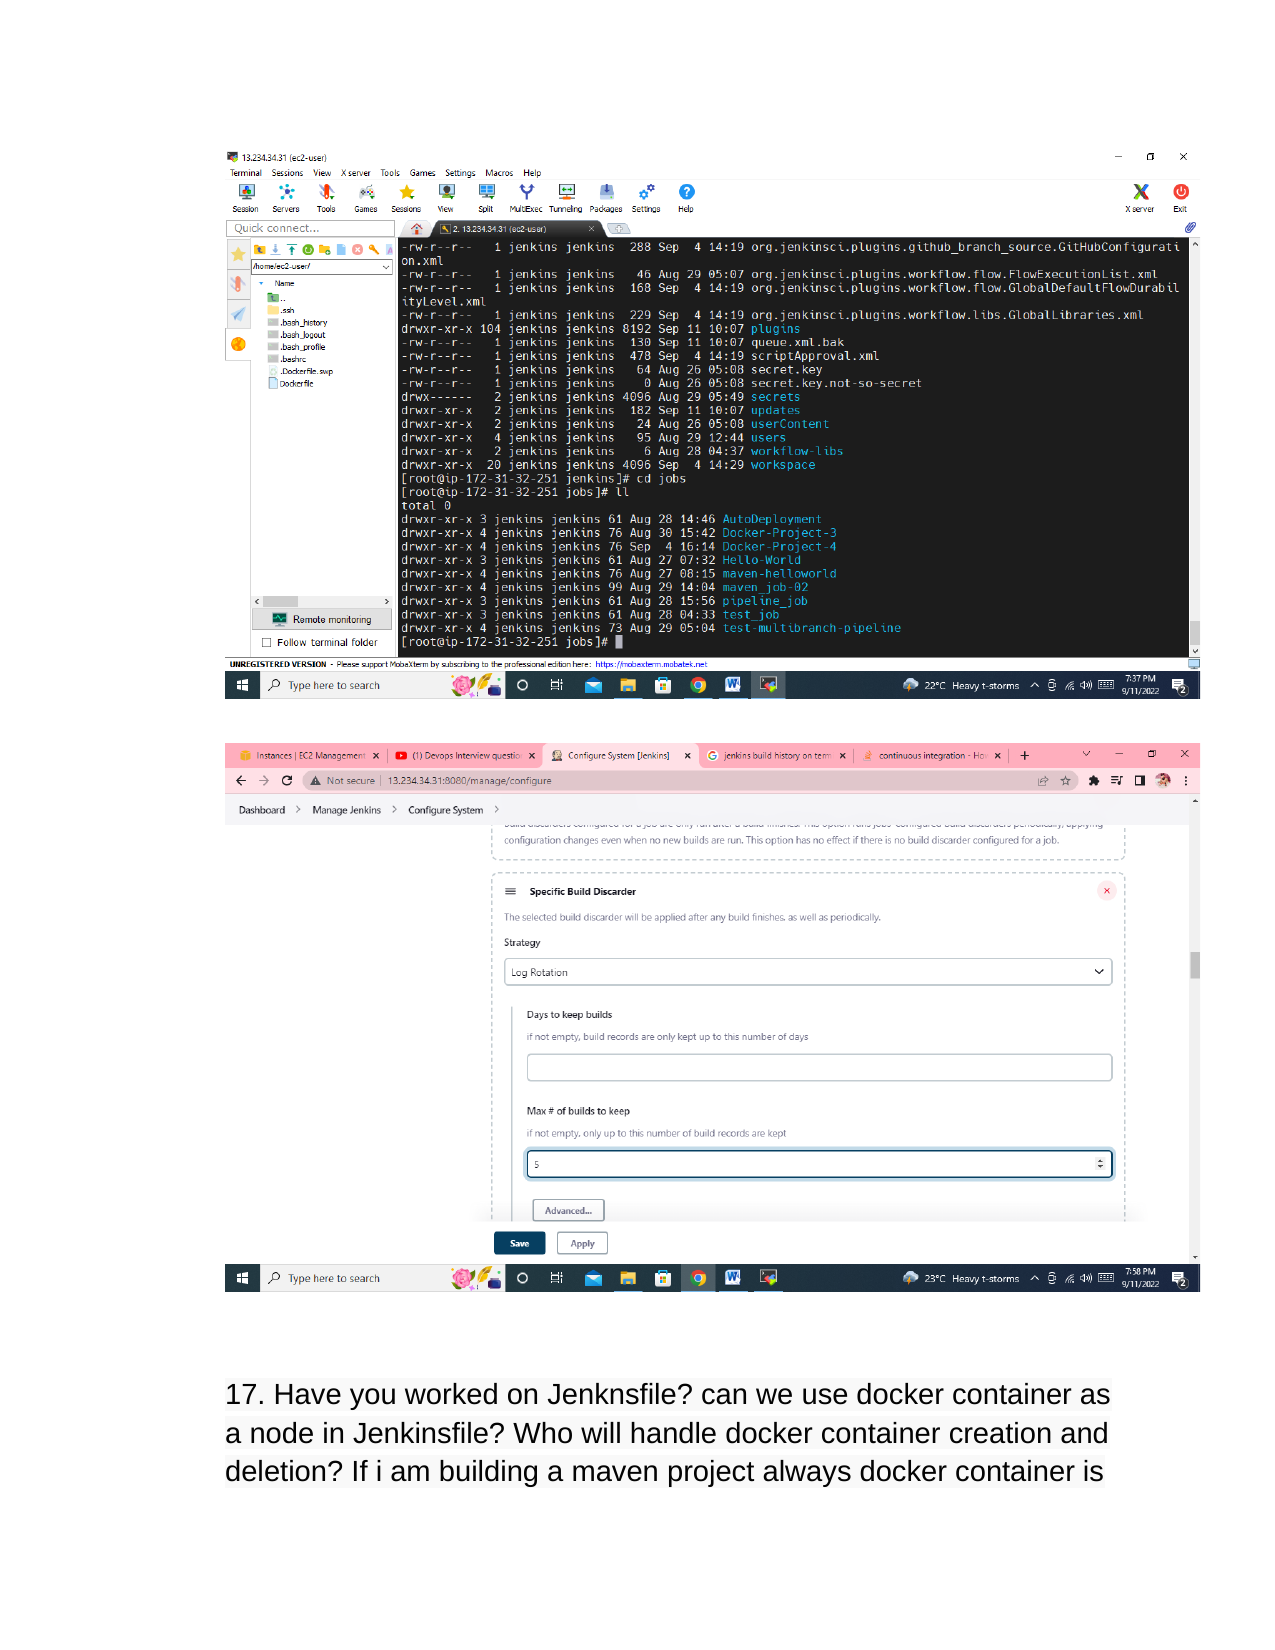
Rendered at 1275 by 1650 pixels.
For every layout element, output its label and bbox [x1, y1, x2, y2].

picture [225, 150, 1200, 699]
picture [225, 743, 1200, 1292]
list [225, 1377, 1125, 1488]
